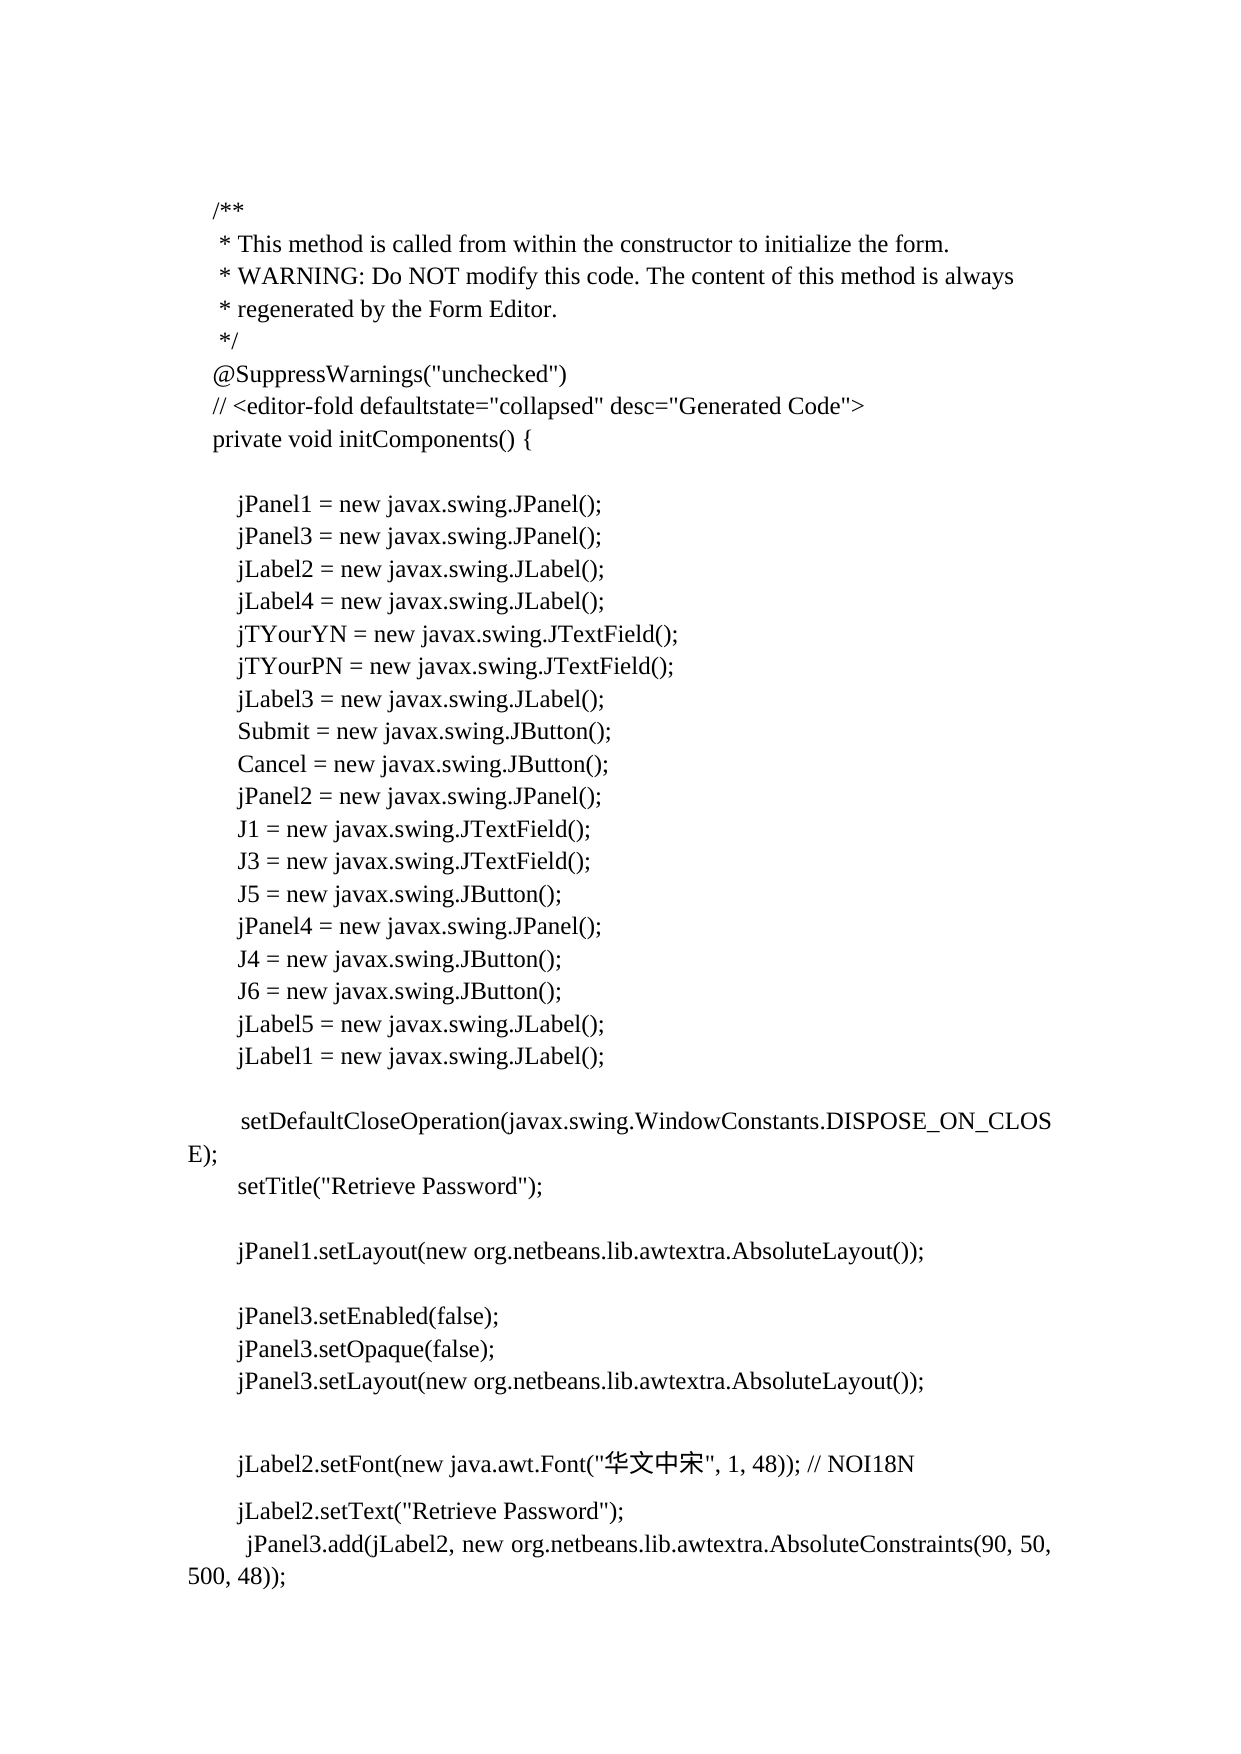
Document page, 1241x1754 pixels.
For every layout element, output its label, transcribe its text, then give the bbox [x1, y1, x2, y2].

text */ [187, 324, 1053, 357]
text jLabel5 = new javax.swing.JLabel(); [187, 1007, 1053, 1039]
text jPanel3 = new javax.swing.JPanel(); [187, 519, 1053, 552]
text J3 = new javax.swing.JTextField(); [187, 844, 1053, 877]
text J4 = new javax.swing.JButton(); [187, 942, 1053, 974]
text jLabel4 = new javax.swing.JLabel(); [187, 584, 1053, 617]
text J6 = new javax.swing.JButton(); [187, 974, 1053, 1007]
text jPanel1 = new javax.swing.JPanel(); [187, 487, 1053, 519]
text jPanel3.setOpaque(false); [187, 1332, 1053, 1364]
text jLabel2.setText("Retrieve Password"); [187, 1494, 1053, 1527]
text jPanel2 = new javax.swing.JPanel(); [187, 779, 1053, 812]
text jTYourYN = new javax.swing.JTextField(); [187, 617, 1053, 649]
text jTYourPN = new javax.swing.JTextField(); [187, 649, 1053, 682]
text jPanel3.add(jLabel2, new org.netbeans.lib.awtextra.AbsoluteConstraints(90, 50, 500, 48)); [187, 1527, 1053, 1592]
text jLabel3 = new javax.swing.JLabel(); [187, 682, 1053, 714]
text J5 = new javax.swing.JButton(); [187, 877, 1053, 909]
text jLabel2 = new javax.swing.JLabel(); [187, 552, 1053, 584]
text jLabel2.setFont(new java.awt.Font("华文中宋", 1, 48)); // NOI18N [187, 1429, 1053, 1494]
text J1 = new javax.swing.JTextField(); [187, 812, 1053, 844]
text jPanel4 = new javax.swing.JPanel(); [187, 909, 1053, 942]
text setDefaultCloseOperation(javax.swing.WindowConstants.DISPOSE_ON_CLOSE); [187, 1104, 1053, 1169]
text * WARNING: Do NOT modify this code. The content of this method is always [187, 259, 1053, 292]
text jPanel3.setEnabled(false); [187, 1299, 1053, 1332]
text /** [187, 194, 1053, 227]
text jPanel3.setLayout(new org.netbeans.lib.awtextra.AbsoluteLayout()); [187, 1364, 1053, 1397]
text setTitle("Retrieve Password"); [187, 1169, 1053, 1202]
text jLabel1 = new javax.swing.JLabel(); [187, 1039, 1053, 1072]
text * This method is called from within the constructor to initialize the form. [187, 227, 1053, 259]
text Submit = new javax.swing.JButton(); [187, 714, 1053, 747]
text @SuppressWarnings("unchecked") [187, 357, 1053, 389]
text private void initComponents() { [187, 422, 1053, 454]
text jPanel1.setLayout(new org.netbeans.lib.awtextra.AbsoluteLayout()); [187, 1234, 1053, 1267]
text Cancel = new javax.swing.JButton(); [187, 747, 1053, 779]
text // <editor-fold defaultstate="collapsed" desc="Generated Code"> [187, 389, 1053, 422]
text * regenerated by the Form Editor. [187, 292, 1053, 324]
